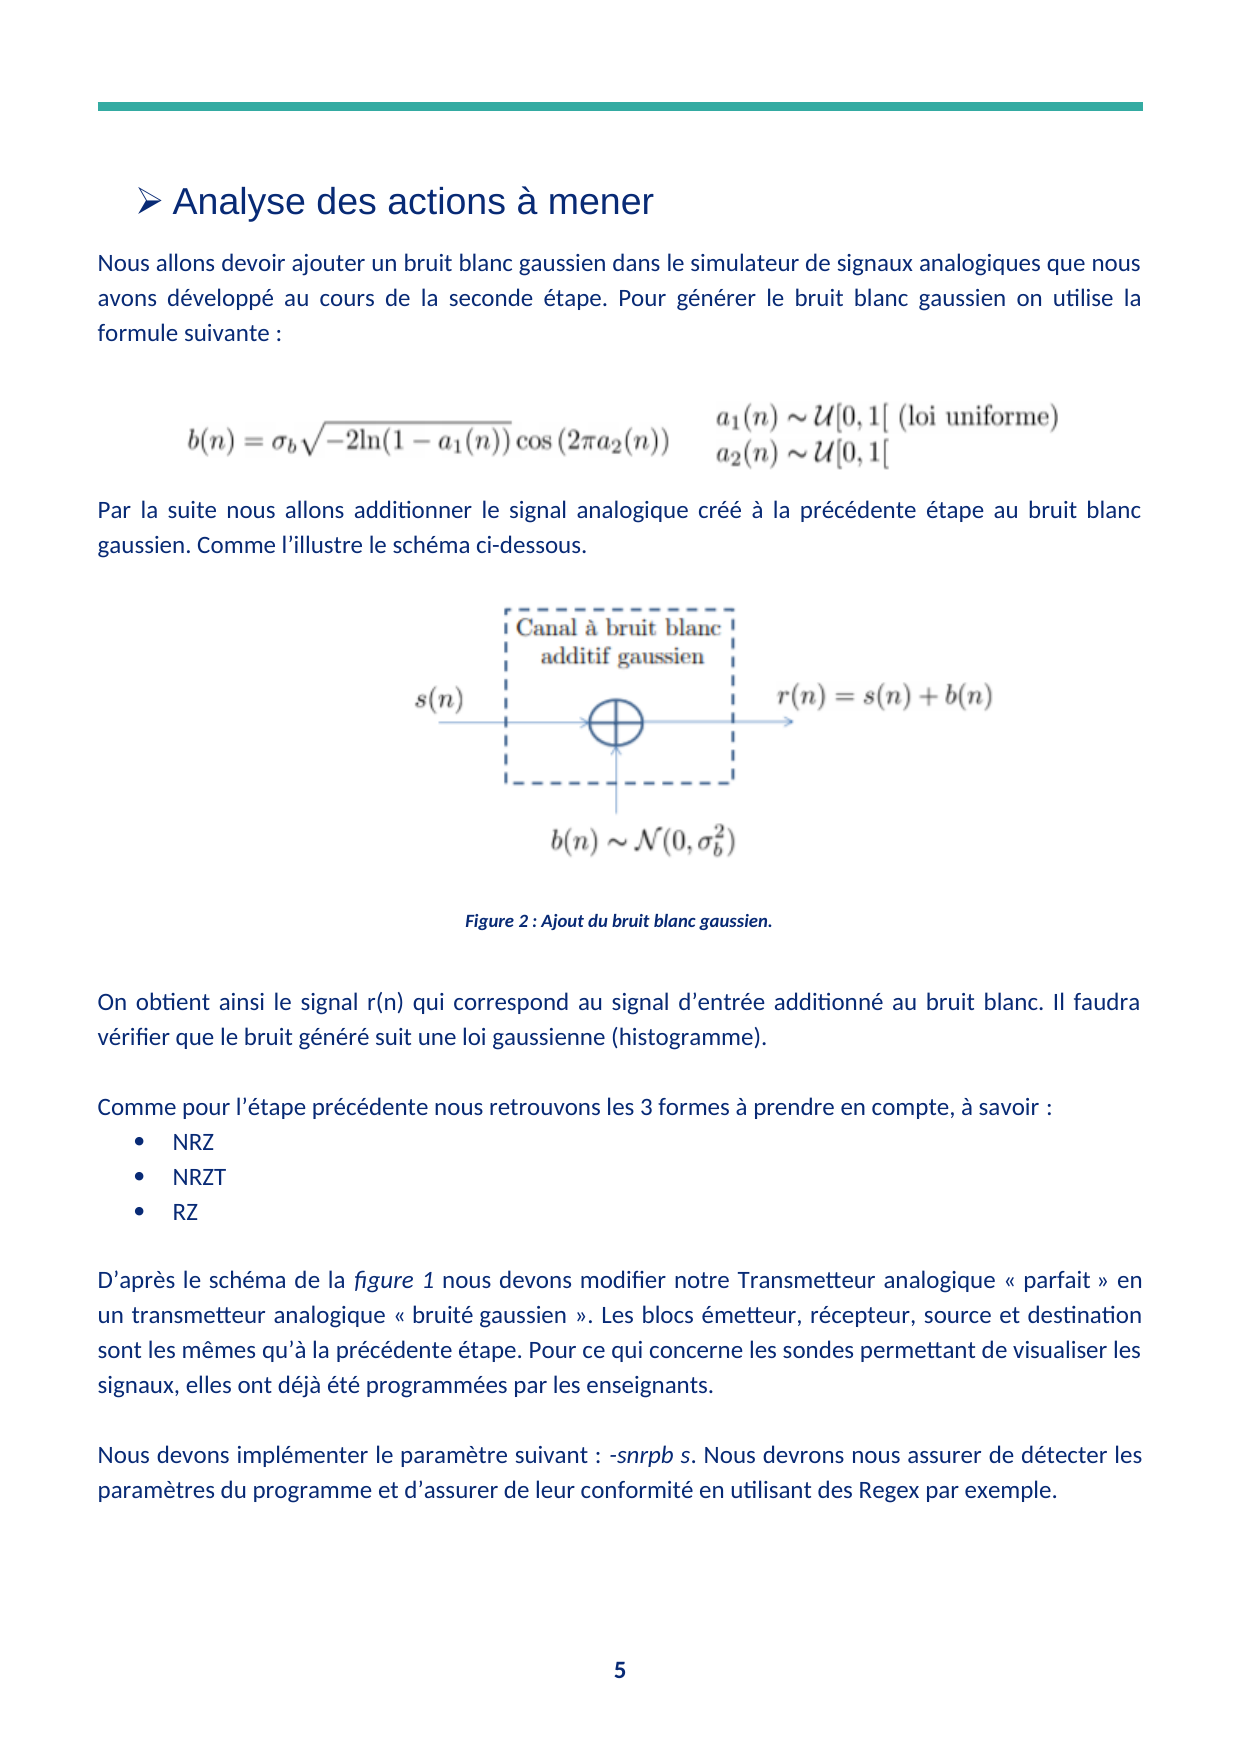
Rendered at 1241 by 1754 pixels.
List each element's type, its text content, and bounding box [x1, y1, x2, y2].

text Par la suite nous allons additionner le signal analogique créé à la précédente étape au bruit blanc gaussien. Comme l’illustre le schéma ci-dessous. [97, 494, 1143, 560]
text On obtient ainsi le signal r(n) qui correspond au signal d’entrée additionné au bruit blanc. Il faudra vérifier que le bruit généré suit une loi gaussienne (histogramme). [97, 986, 1143, 1052]
list NRZT [135, 1161, 1143, 1192]
text Comme pour l’étape précédente nous retrouvons les 3 formes à prendre en compte, à savoir : [97, 1091, 1143, 1122]
subtitle Analyse des actions à mener [135, 179, 1143, 222]
text Nous devons implémenter le paramètre suivant : -snrpb s. Nous devrons nous assurer de détecter les paramètres du programme et d’assurer de leur conformité en utilisant des Regex par exemple. [97, 1439, 1143, 1505]
picture [395, 601, 1013, 866]
list RZ [135, 1196, 1143, 1227]
list NRZ [135, 1126, 1143, 1157]
picture [146, 385, 1094, 490]
text Figure 2 : Ajout du bruit blanc gaussien. [97, 909, 1143, 932]
text D’après le schéma de la figure 1 nous devons modifier notre Transmetteur analogique « parfait » en un transmetteur analogique « bruité gaussien ». Les blocs émetteur, récepteur, source et destination sont les mêmes qu’à la précédente étape. Pour ce qui concerne les sondes permettant de visualiser les signaux, elles ont déjà été programmées par les enseignants. [97, 1264, 1143, 1400]
text Nous allons devoir ajouter un bruit blanc gaussien dans le simulateur de signaux analogiques que nous avons développé au cours de la seconde étape. Pour générer le bruit blanc gaussien on utilise la formule suivante : [97, 247, 1143, 348]
